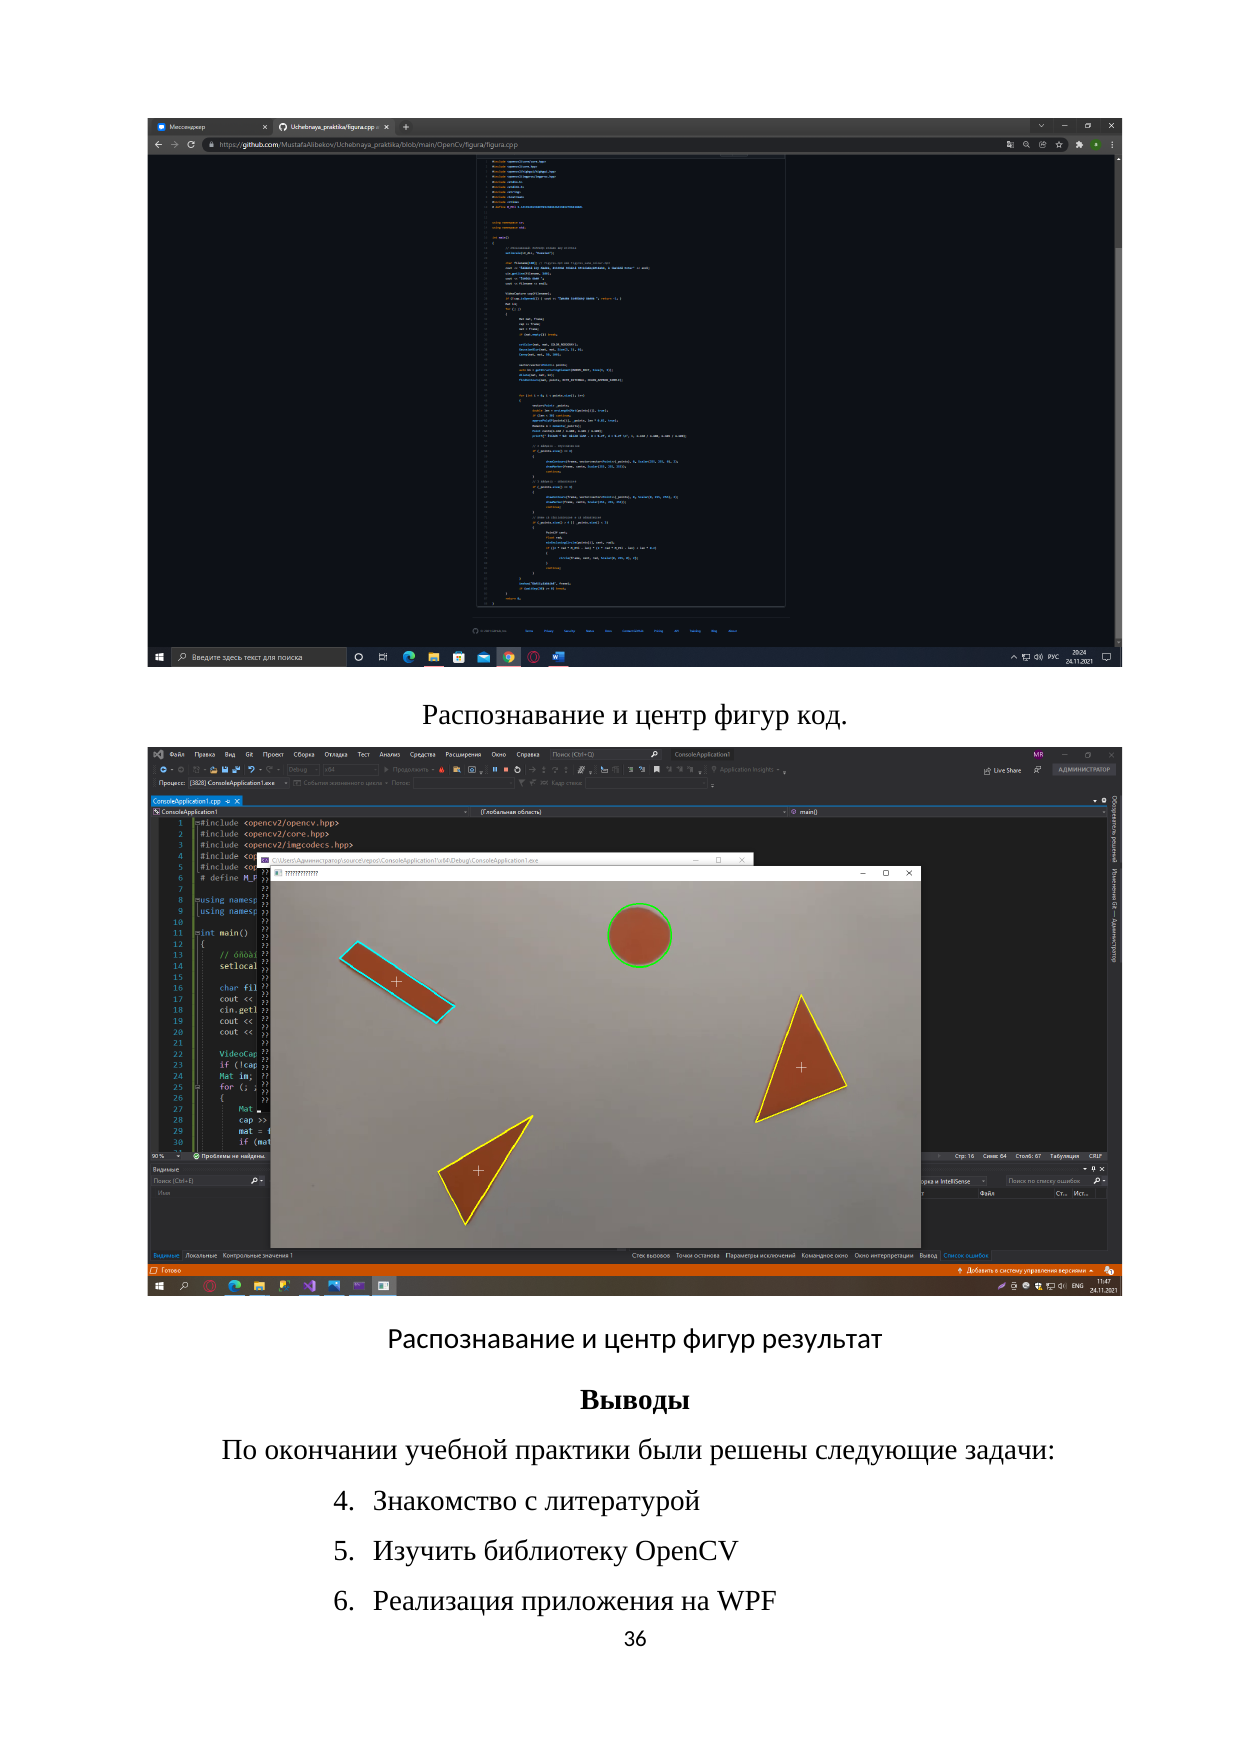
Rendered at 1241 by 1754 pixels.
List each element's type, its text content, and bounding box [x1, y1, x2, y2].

picture [147, 118, 1123, 667]
list Знакомство с литературой [303, 1483, 1093, 1516]
subtitle Распознавание и центр фигур код. [148, 697, 1122, 730]
list Реализация приложения на WPF [303, 1583, 1093, 1617]
list Изучить библиотеку OpenCV [303, 1533, 1093, 1566]
text По окончании учебной практики были решены следующие задачи: [148, 1432, 1122, 1466]
picture [147, 747, 1123, 1296]
subtitle Выводы [148, 1382, 1122, 1416]
text Распознавание и центр фигур результат [148, 1320, 1122, 1356]
